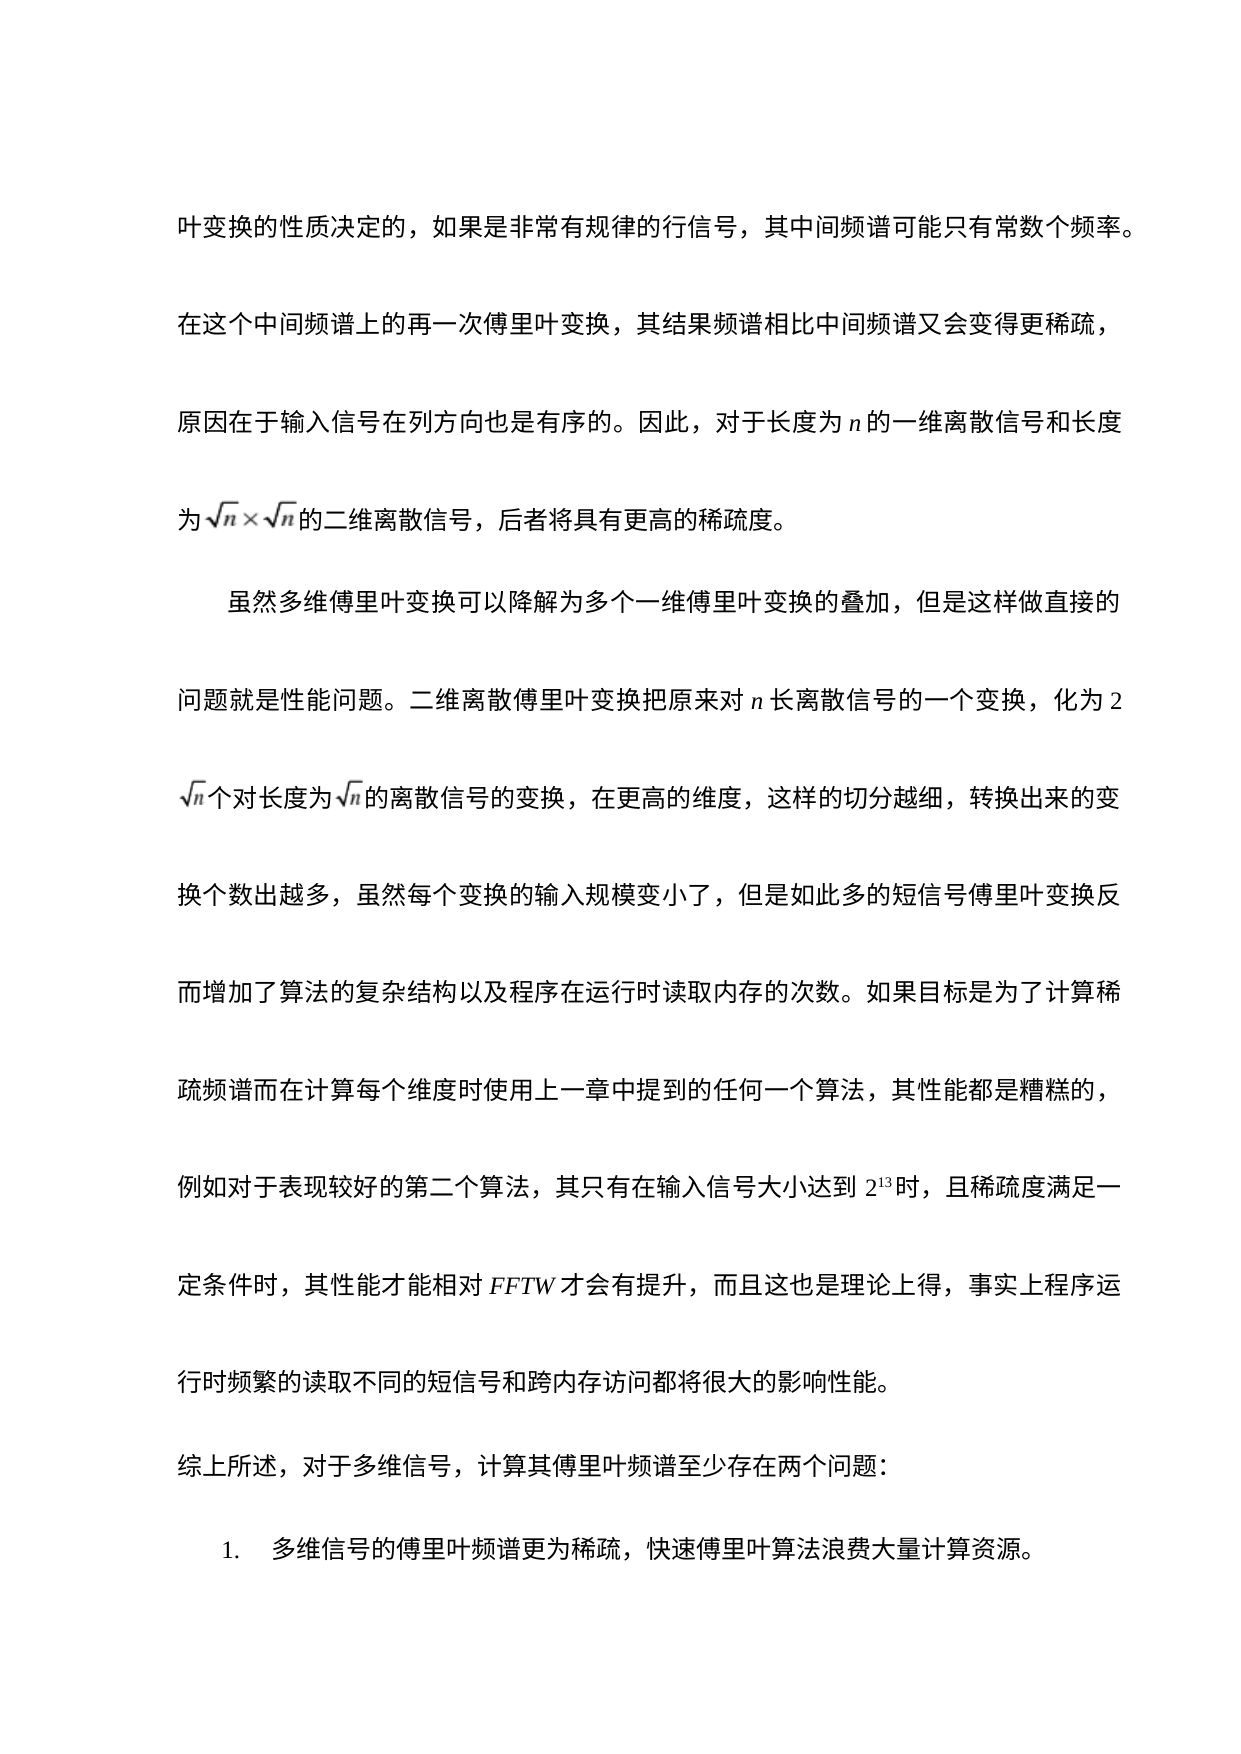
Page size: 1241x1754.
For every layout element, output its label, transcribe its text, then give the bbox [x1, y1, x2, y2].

text 综上所述，对于多维信号，计算其傅里叶频谱至少存在两个问题： [177, 1432, 1122, 1497]
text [177, 193, 1122, 550]
list 多维信号的傅里叶频谱更为稀疏，快速傅里叶算法浪费大量计算资源。 [221, 1515, 1122, 1580]
text 虽然多维傅里叶变换可以降解为多个一维傅里叶变换的叠加，但是这样做直接的问题就是性能问题。二维离散傅里叶变换把原来对n长离散信号的一个变换，化为2个对长度为的离散信号的变换，在更高的维度，这样的切分越细，转换出来的变换个数出越多，虽然每个变换的输入规模变小了，但是如此多的短信号傅里叶变换反而增加了算法的复杂结构以及程序在运行时读取内存的次数。如果目标是为了计算稀疏频谱而在计算每个维度时使用上一章中提到的任何一个算法，其性能都是糟糕的，例如对于表现较好的第二个算法，其只有在输入信号大小达到213时，且稀疏度满足一定条件时，其性能才能相对FFTW才会有提升，而且这也是理论上得，事实上程序运行时频繁的读取不同的短信号和跨内存访问都将很大的影响性能。 [177, 568, 1122, 1413]
